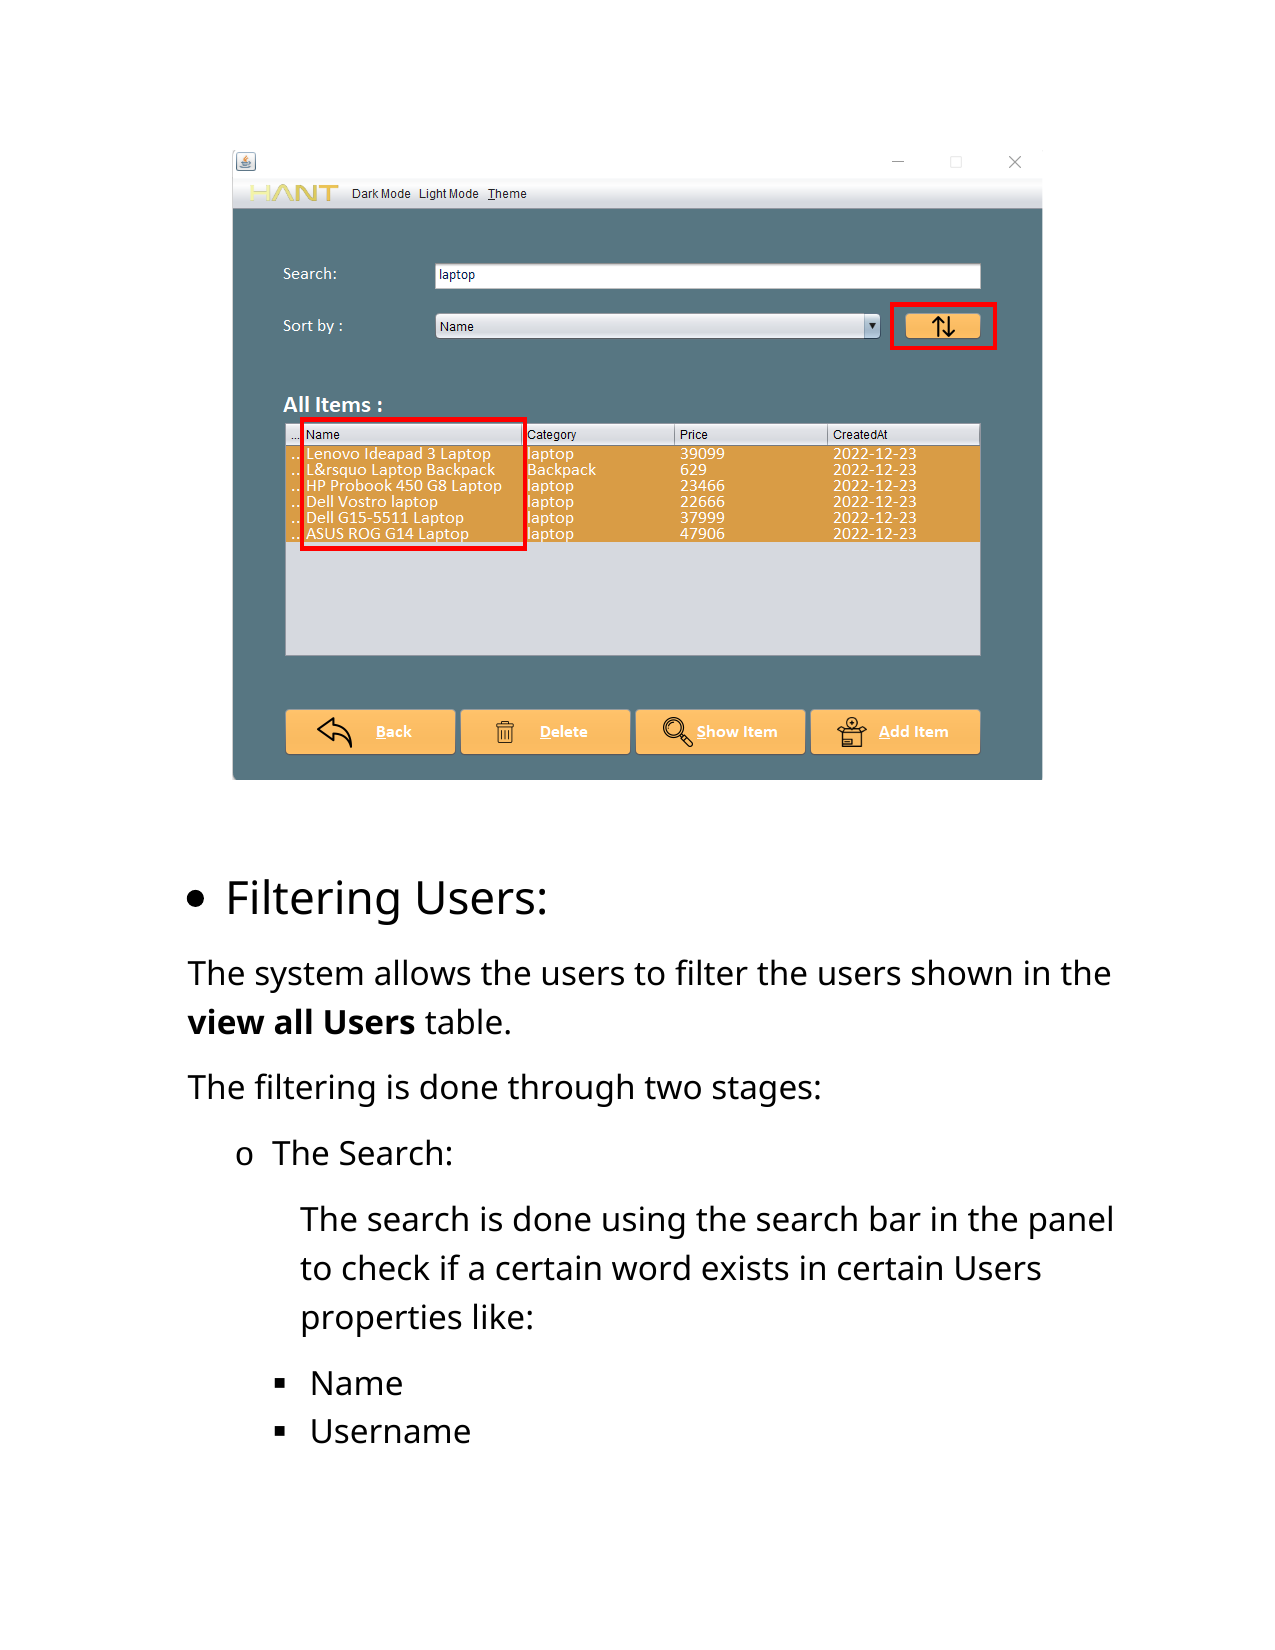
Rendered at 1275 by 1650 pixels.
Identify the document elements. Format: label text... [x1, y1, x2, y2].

picture [232, 150, 1043, 780]
text The search is done using the search bar in the panel to check if a certain word exists in certain Users properties like: [300, 1196, 1125, 1339]
list Filtering Users: [187, 866, 1125, 928]
list The Search: [234, 1130, 1125, 1176]
list Username [272, 1408, 1125, 1454]
list Name [272, 1359, 1125, 1405]
text The system allows the users to filter the users shown in the view all Users table. [187, 949, 1125, 1044]
text The filtering is done through two stages: [187, 1064, 1125, 1109]
